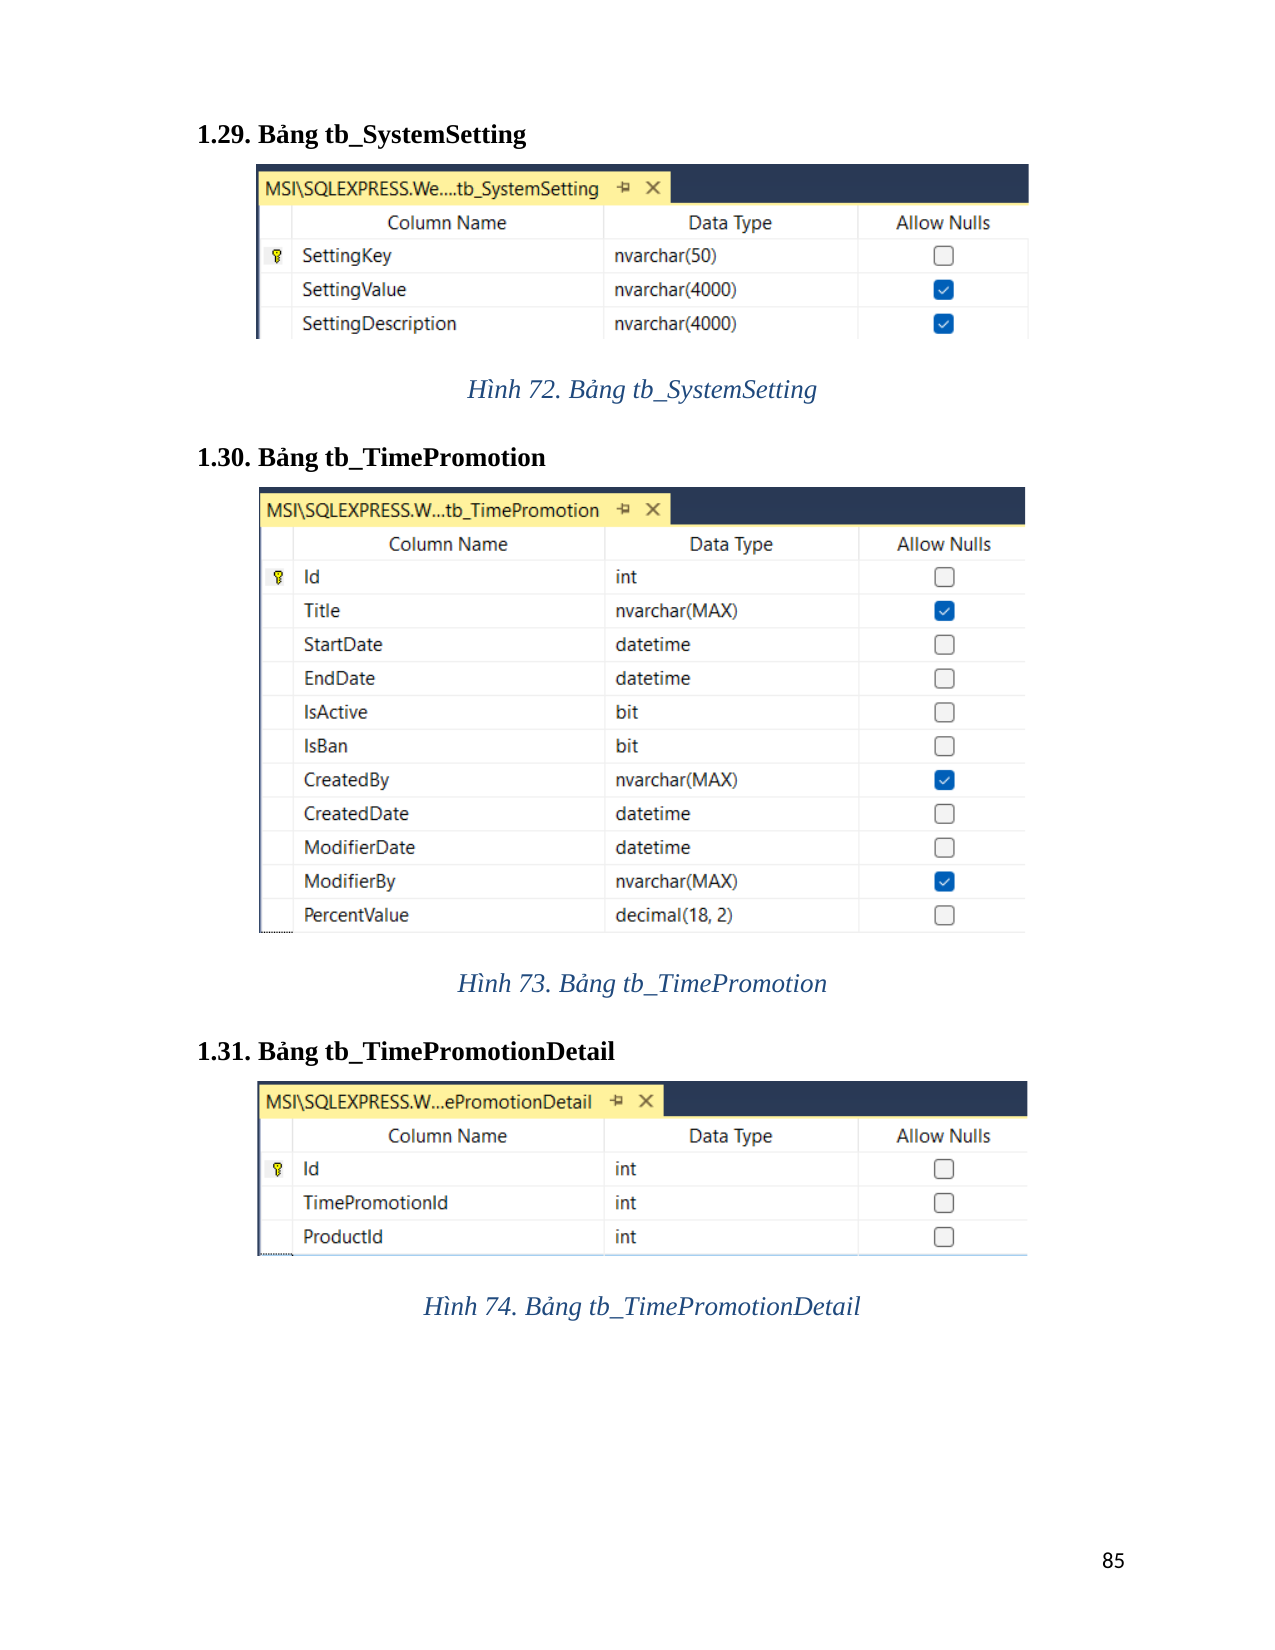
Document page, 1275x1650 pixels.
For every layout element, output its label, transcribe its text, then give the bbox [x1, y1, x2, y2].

subtitle Bảng tb_SystemSetting [197, 118, 1125, 149]
subtitle Bảng tb_TimePromotion [197, 441, 1125, 472]
text Hình 74. Bảng tb_TimePromotionDetail [159, 1290, 1125, 1321]
text Hình 72. Bảng tb_SystemSetting [159, 373, 1125, 404]
subtitle Bảng tb_TimePromotionDetail [197, 1035, 1125, 1066]
picture [257, 1081, 1028, 1256]
text Hình 73. Bảng tb_TimePromotion [159, 967, 1125, 998]
picture [256, 164, 1029, 339]
picture [259, 487, 1026, 933]
